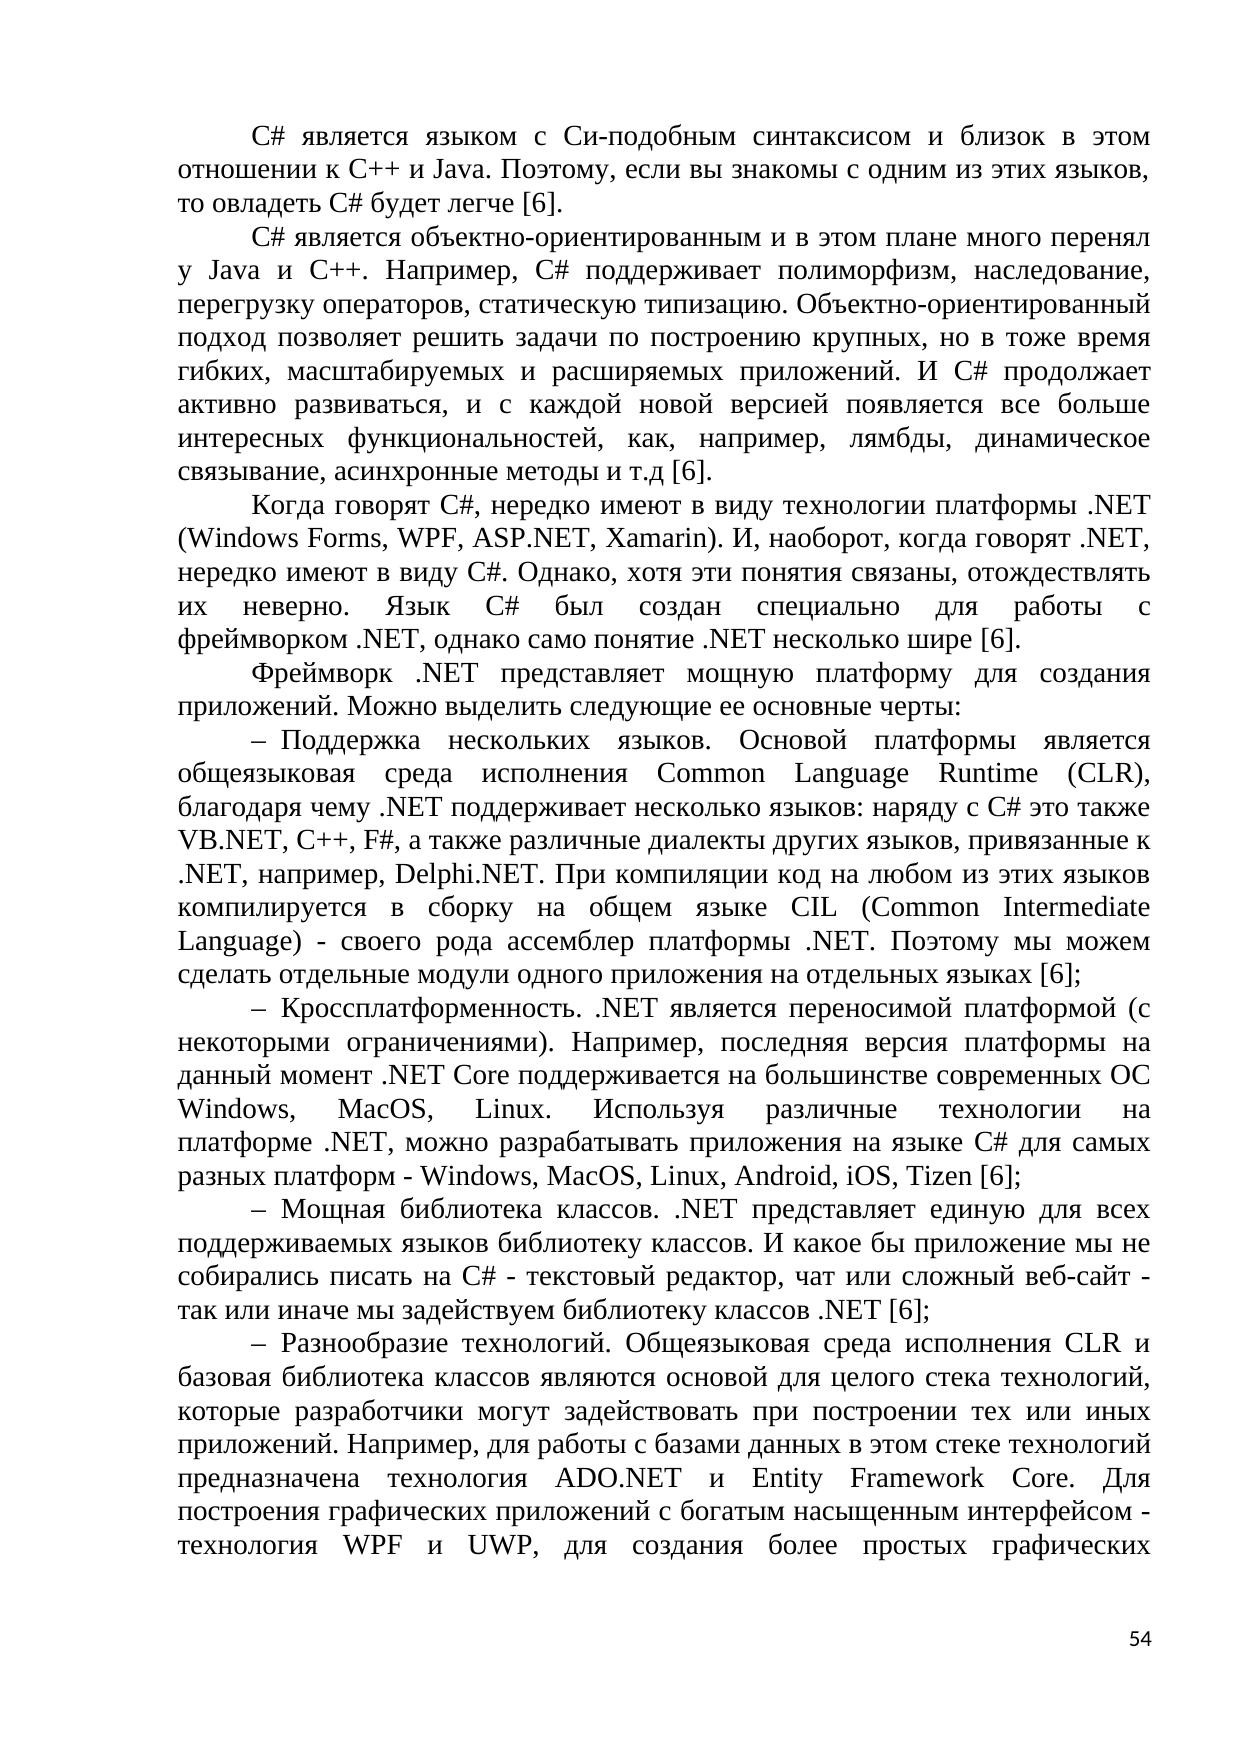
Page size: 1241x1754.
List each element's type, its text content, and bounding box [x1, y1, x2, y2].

list Мощная библиотека классов. .NET представляет единую для всех поддерживаемых языков библиотеку классов. И какое бы приложение мы не собирались писать на C# - текстовый редактор, чат или сложный веб-сайт - так или иначе мы задействуем библиотеку классов .NET [6]; [177, 1191, 1152, 1326]
list Кроссплатформенность. .NET является переносимой платформой (с некоторыми ограничениями). Например, последняя версия платформы на данный момент .NET Core поддерживается на большинстве современных ОС Windows, MacOS, Linux. Используя различные технологии на платформе .NET, можно разрабатывать приложения на языке C# для самых разных платформ - Windows, MacOS, Linux, Android, iOS, Tizen [6]; [177, 990, 1152, 1191]
list Поддержка нескольких языков. Основой платформы является общеязыковая среда исполнения Common Language Runtime (CLR), благодаря чему .NET поддерживает несколько языков: наряду с C# это также VB.NET, C++, F#, а также различные диалекты других языков, привязанные к .NET, например, Delphi.NET. При компиляции код на любом из этих языков компилируется в сборку на общем языке CIL (Common Intermediate Language) - своего рода ассемблер платформы .NET. Поэтому мы можем сделать отдельные модули одного приложения на отдельных языках [6]; [177, 722, 1152, 990]
text C# является языком с Си-подобным синтаксисом и близок в этом отношении к C++ и Java. Поэтому, если вы знакомы с одним из этих языков, то овладеть C# будет легче [6]. [177, 118, 1152, 219]
text Когда говорят C#, нередко имеют в виду технологии платформы .NET (Windows Forms, WPF, ASP.NET, Xamarin). И, наоборот, когда говорят .NET, нередко имеют в виду C#. Однако, хотя эти понятия связаны, отождествлять их неверно. Язык C# был создан специально для работы с фреймворком .NET, однако само понятие .NET несколько шире [6]. [177, 487, 1152, 655]
text C# является объектно-ориентированным и в этом плане много перенял у Java и С++. Например, C# поддерживает полиморфизм, наследование, перегрузку операторов, статическую типизацию. Объектно-ориентированный подход позволяет решить задачи по построению крупных, но в тоже время гибких, масштабируемых и расширяемых приложений. И C# продолжает активно развиваться, и с каждой новой версией появляется все больше интересных функциональностей, как, например, лямбды, динамическое связывание, асинхронные методы и т.д [6]. [177, 219, 1152, 487]
text Фреймворк .NET представляет мощную платформу для создания приложений. Можно выделить следующие ее основные черты: [177, 655, 1152, 722]
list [177, 1326, 1152, 1560]
